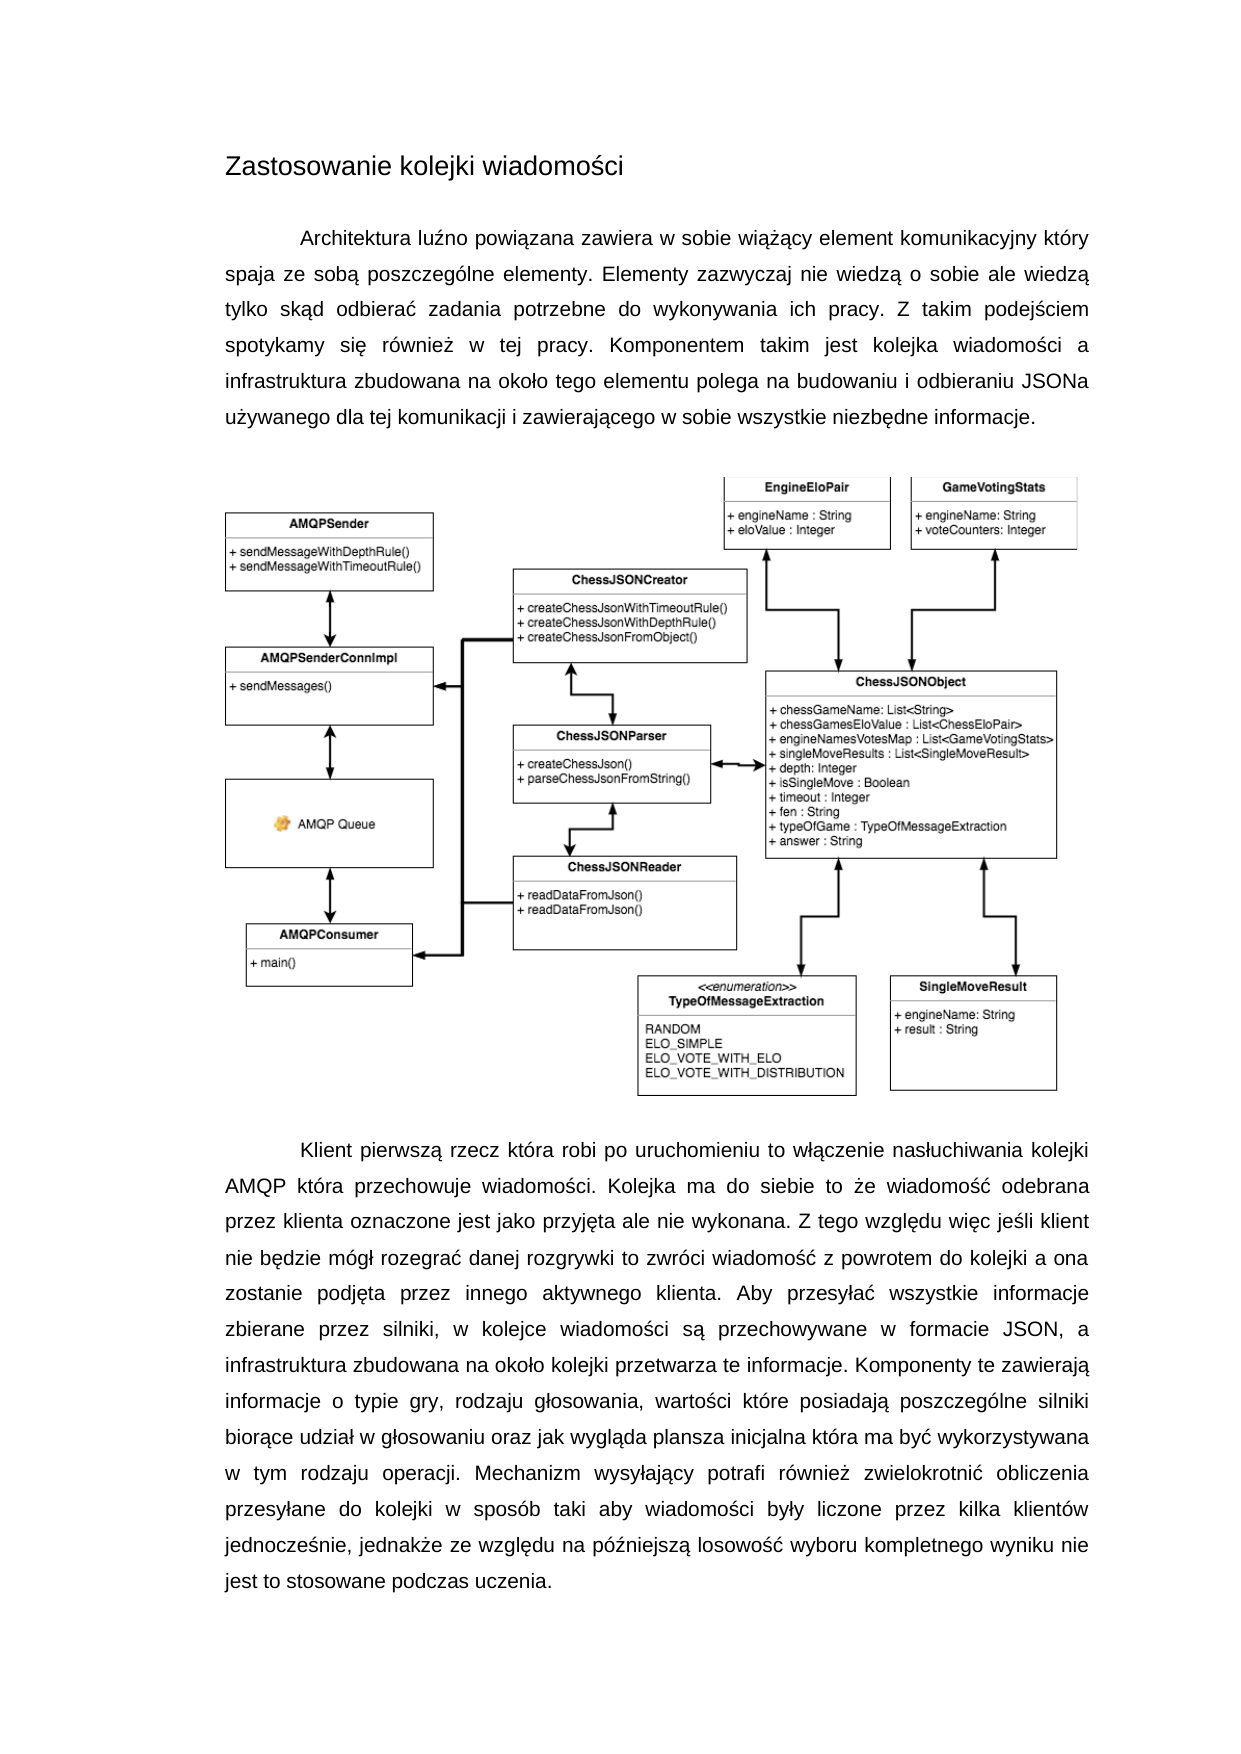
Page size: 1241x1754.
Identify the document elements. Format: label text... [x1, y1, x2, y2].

text Architektura luźno powiązana zawiera w sobie wiążący element komunikacyjny który spaja ze sobą poszczególne elementy. Elementy zazwyczaj nie wiedzą o sobie ale wiedzą tylko skąd odbierać zadania potrzebne do wykonywania ich pracy. Z takim podejściem spotykamy się również w tej pracy. Komponentem takim jest kolejka wiadomości a infrastruktura zbudowana na około tego elementu polega na budowaniu i odbieraniu JSONa używanego dla tej komunikacji i zawierającego w sobie wszystkie niezbędne informacje. [225, 225, 1090, 429]
text Zastosowanie kolejki wiadomości [150, 150, 1090, 181]
text Klient pierwszą rzecz która robi po uruchomieniu to włączenie nasłuchiwania kolejki AMQP która przechowuje wiadomości. Kolejka ma do siebie to że wiadomość odebrana przez klienta oznaczone jest jako przyjęta ale nie wykonana. Z tego względu więc jeśli klient nie będzie mógł rozegrać danej rozgrywki to zwróci wiadomość z powrotem do kolejki a ona zostanie podjęta przez innego aktywnego klienta. Aby przesyłać wszystkie informacje zbierane przez silniki, w kolejce wiadomości są przechowywane w formacie JSON, a infrastruktura zbudowana na około kolejki przetwarza te informacje. Komponenty te zawierają informacje o typie gry, rodzaju głosowania, wartości które posiadają poszczególne silniki biorące udział w głosowaniu oraz jak wygląda plansza inicjalna która ma być wykorzystywana w tym rodzaju operacji. Mechanizm wysyłający potrafi również zwielokrotnić obliczenia przesyłane do kolejki w sposób taki aby wiadomości były liczone przez kilka klientów jednocześnie, jednakże ze względu na późniejszą losowość wyboru kompletnego wyniku nie jest to stosowane podczas uczenia. [225, 1137, 1090, 1593]
picture [225, 477, 1078, 1096]
